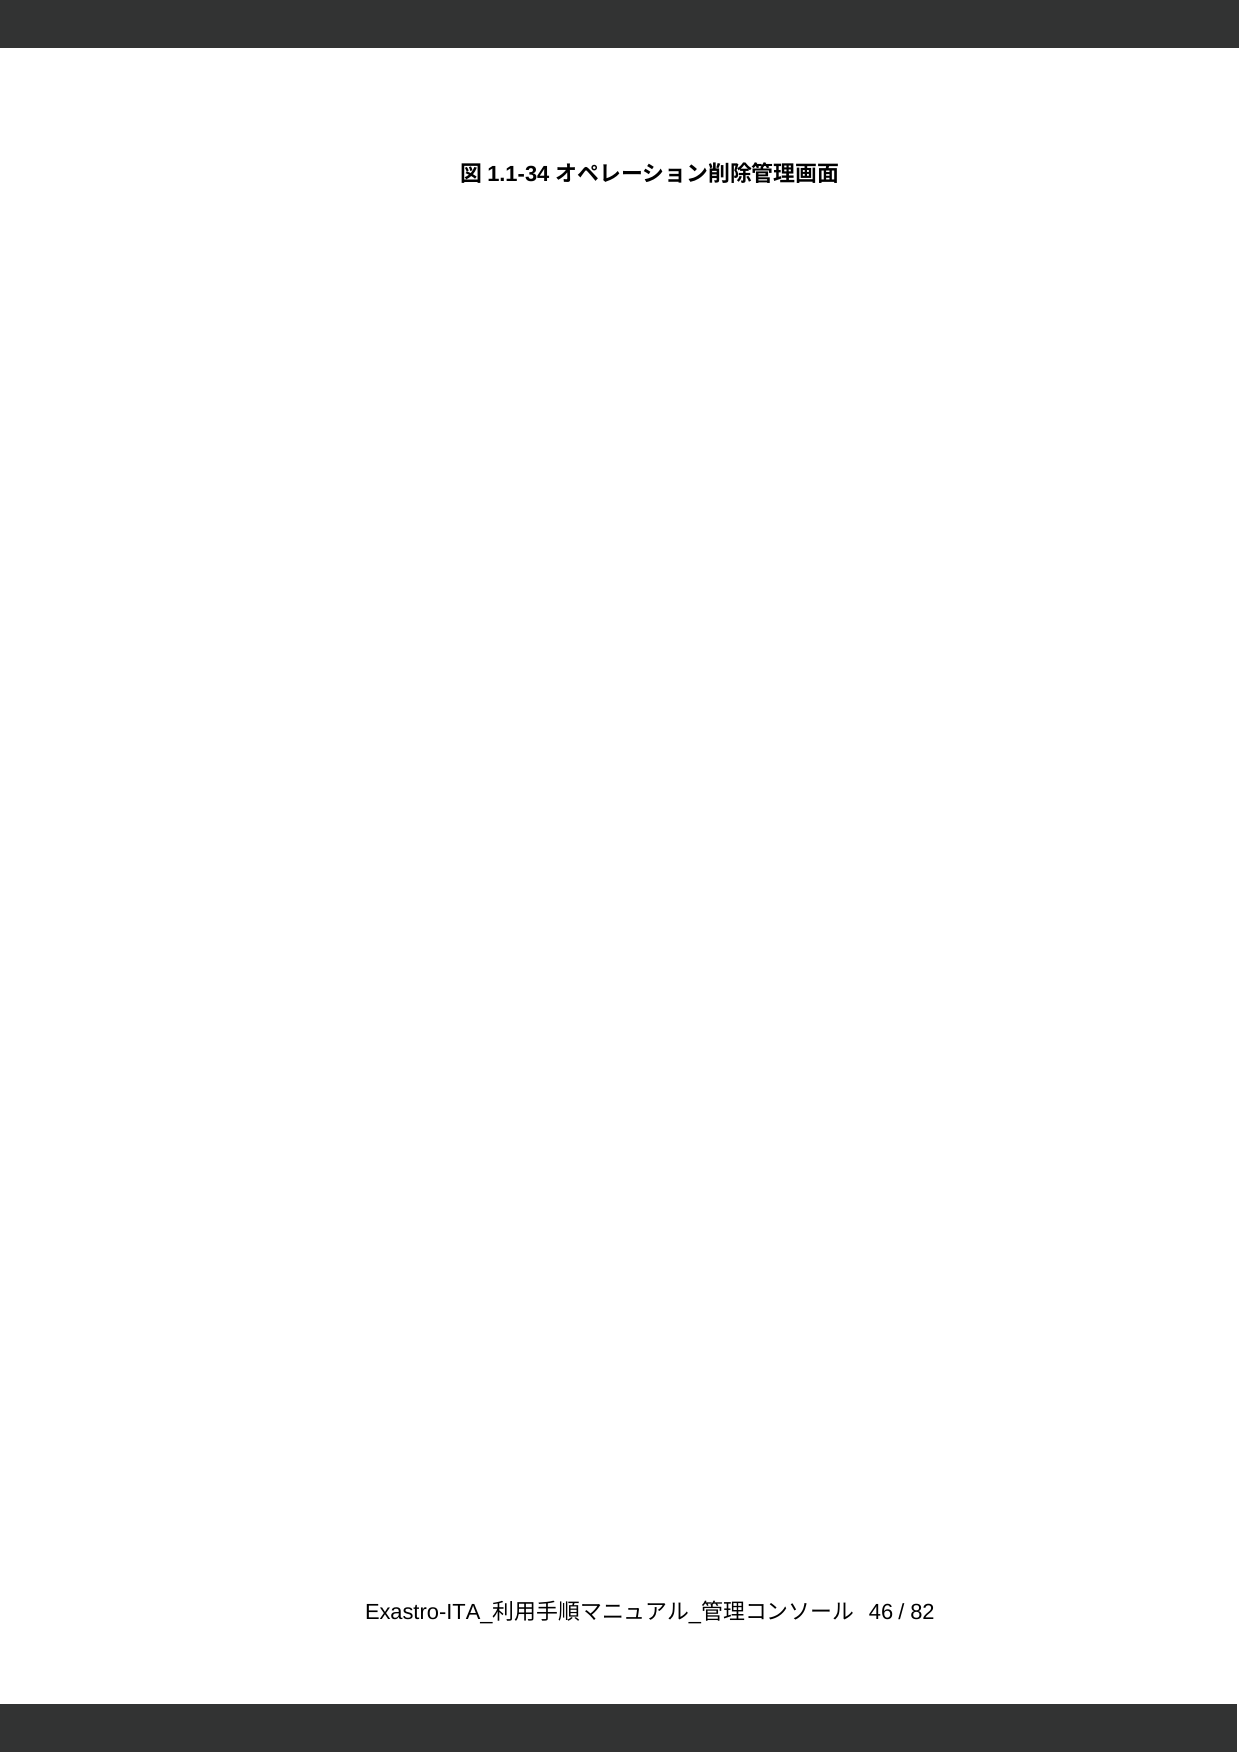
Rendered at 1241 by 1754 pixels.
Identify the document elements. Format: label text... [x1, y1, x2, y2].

picture [0, 0, 1239, 48]
picture [0, 1704, 1237, 1752]
text 図 1.1-34 オペレーション削除管理画面 [148, 142, 1152, 201]
